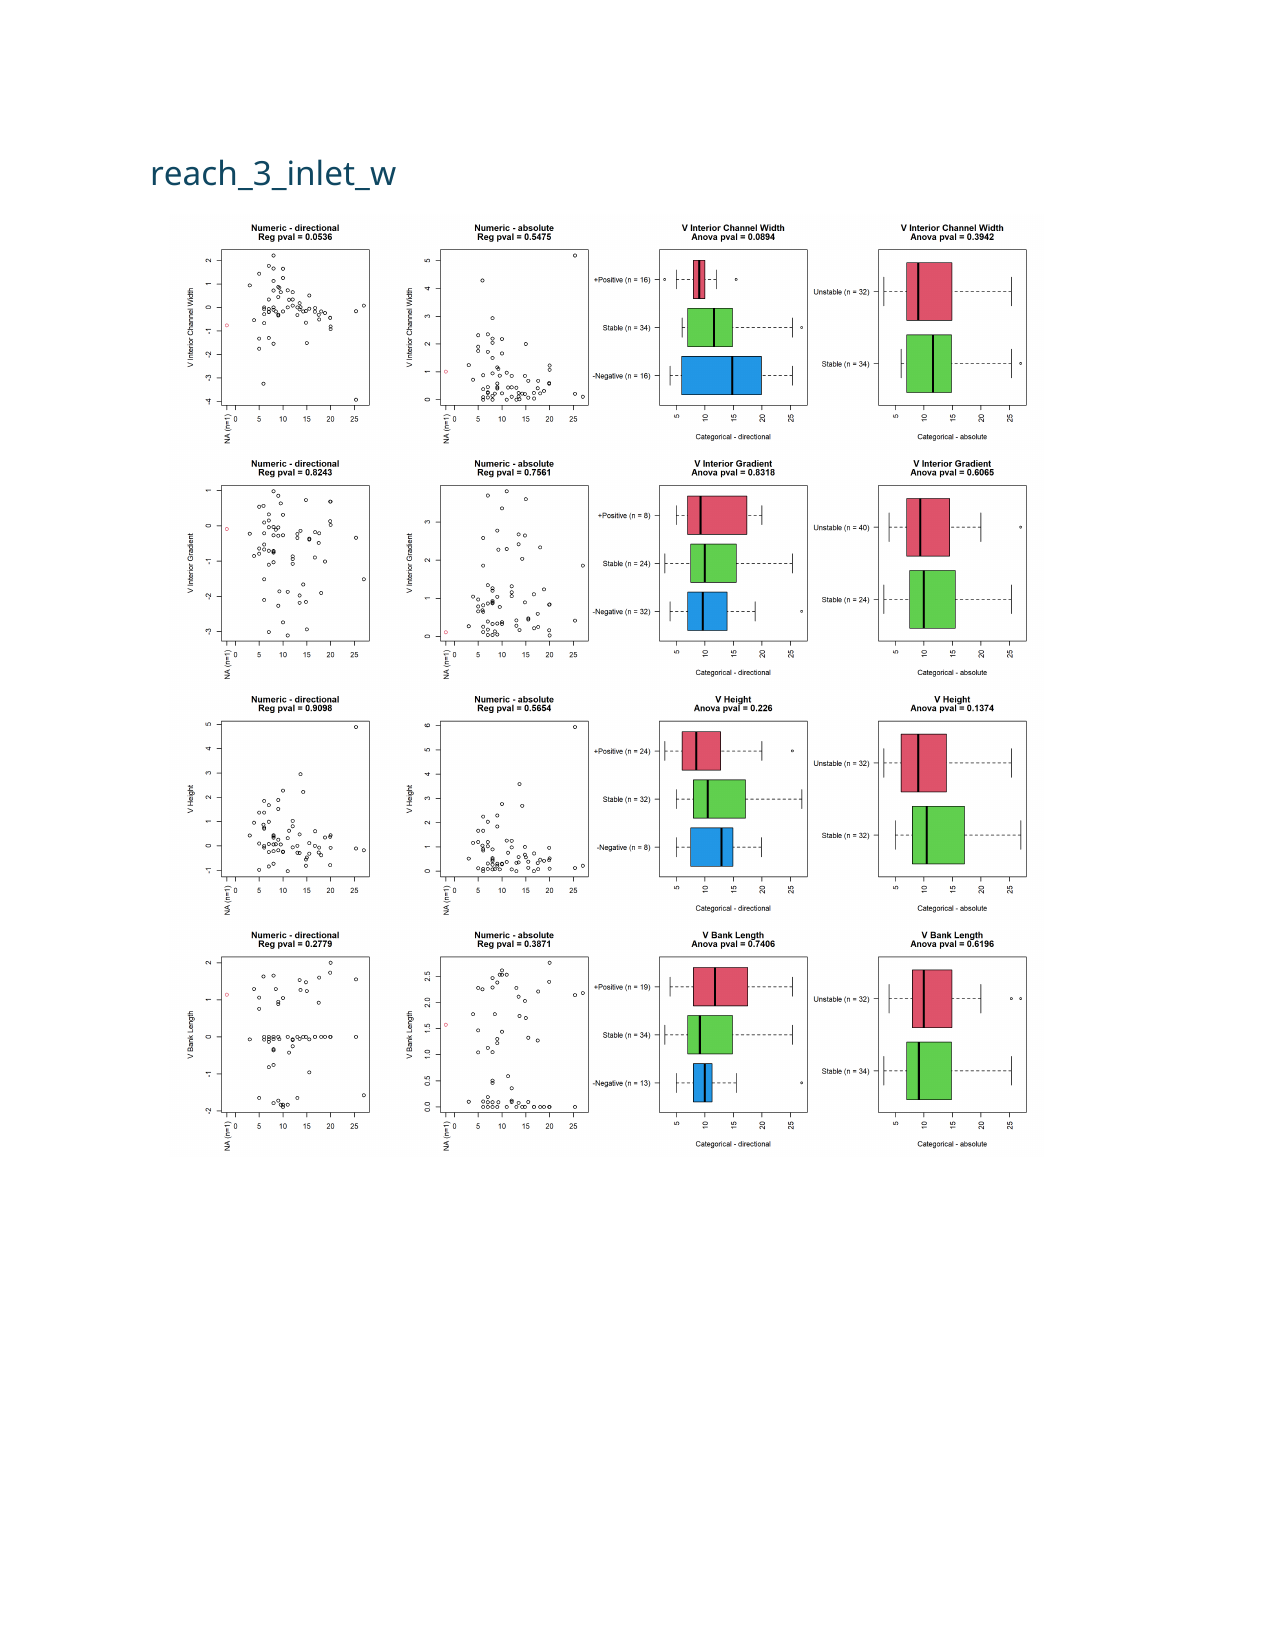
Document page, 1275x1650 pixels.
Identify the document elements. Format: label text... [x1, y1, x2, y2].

picture [168, 214, 1044, 1157]
subtitle reach_3_inlet_w [150, 150, 1125, 195]
